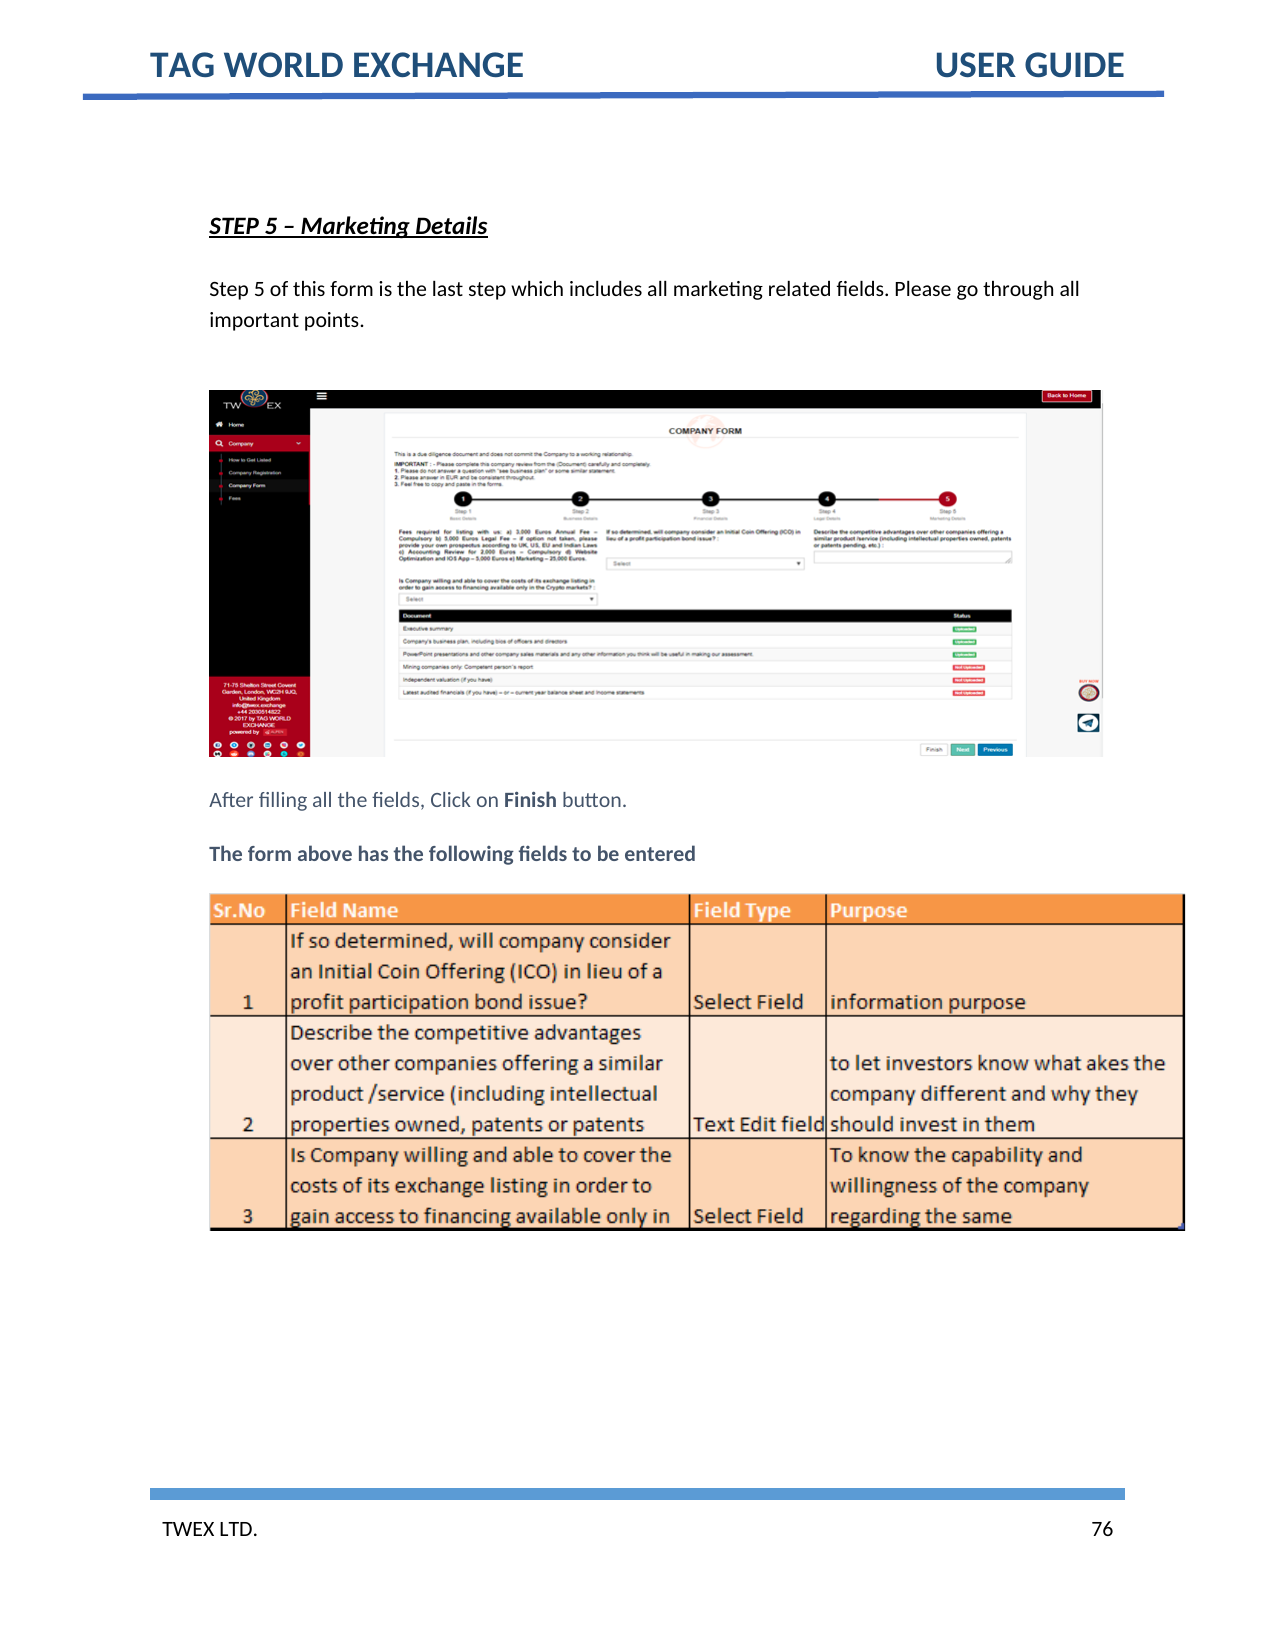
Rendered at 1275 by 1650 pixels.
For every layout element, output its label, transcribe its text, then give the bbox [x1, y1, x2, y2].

list The form above has the following fields to be entered [209, 840, 1125, 867]
list After filling all the fields, Click on Finish button. [209, 787, 1125, 813]
subtitle STEP 5 – Marketing Details [209, 210, 1125, 241]
picture [209, 390, 1104, 757]
picture [209, 893, 1185, 1231]
text Step 5 of this form is the last step which includes all marketing related fields. Please go through all important points. [209, 276, 1125, 333]
